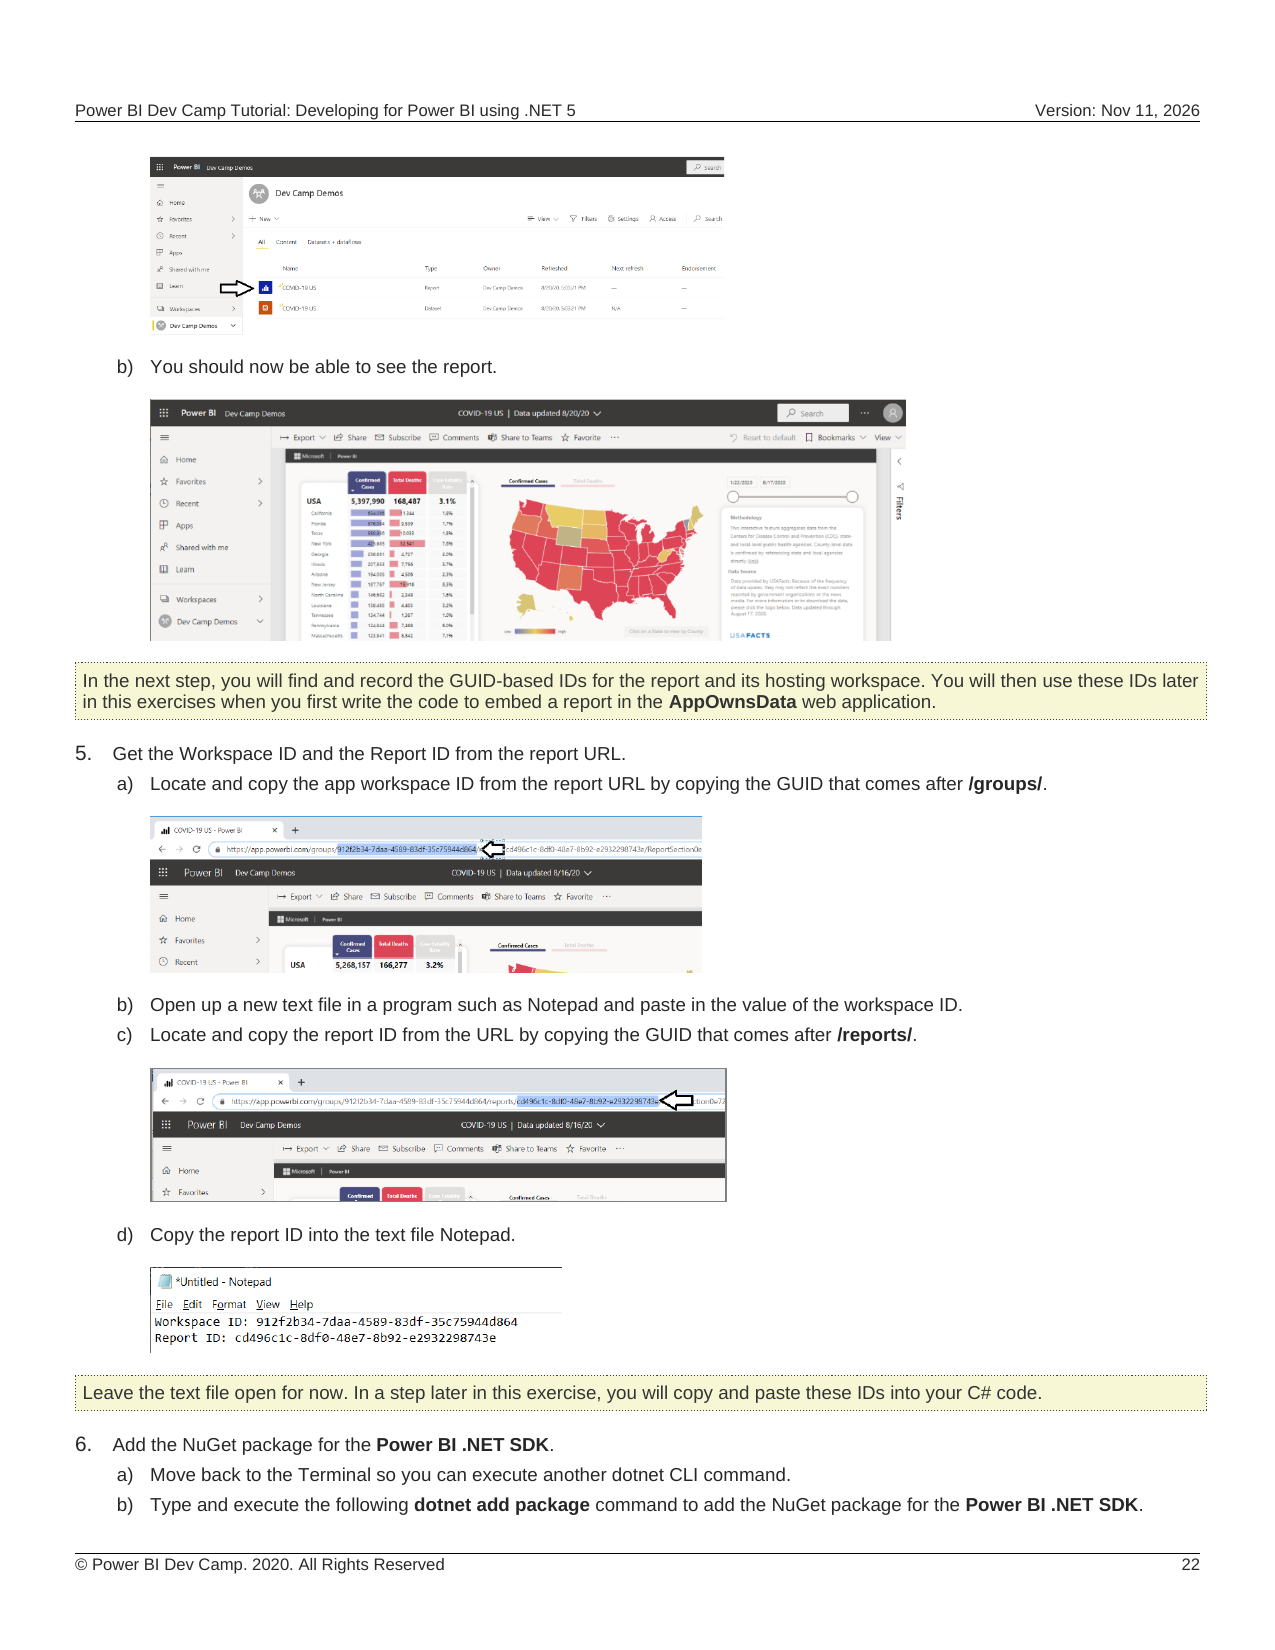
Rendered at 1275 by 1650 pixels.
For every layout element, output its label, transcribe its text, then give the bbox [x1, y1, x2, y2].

list Type and execute the following dotnet add package command to add the NuGet package for the Power BI .NET SDK. [117, 1494, 1200, 1516]
text Get the Workspace ID and the Report ID from the report URL. [75, 741, 1200, 765]
text Copy the report ID into the text file Notepad. [117, 1224, 1200, 1246]
picture [150, 156, 725, 335]
picture [150, 399, 906, 641]
text Add the NuGet package for the Power BI .NET SDK. [75, 1432, 1200, 1456]
picture [150, 816, 702, 973]
text Locate and copy the report ID from the URL by copying the GUID that comes after /reports/. [117, 1024, 1200, 1046]
text Leave the text file open for now. In a step later in this exercise, you will copy and paste these IDs into your C# code. [75, 1375, 1207, 1411]
text Locate and copy the app workspace ID from the report URL by copying the GUID that comes after /groups/. [117, 773, 1200, 795]
text You should now be able to see the report. [117, 356, 1200, 378]
picture [150, 1267, 562, 1353]
text In the next step, you will find and record the GUID-based IDs for the report and its hosting workspace. You will then use these IDs later in this exercises when you first write the code to embed a report in the AppOwnsData web application. [75, 662, 1207, 720]
list Move back to the Terminal so you can execute another dotnet CLI command. [117, 1464, 1200, 1486]
picture [152, 1069, 725, 1201]
text Open up a new text file in a program such as Notepad and paste in the value of the workspace ID. [117, 994, 1200, 1016]
